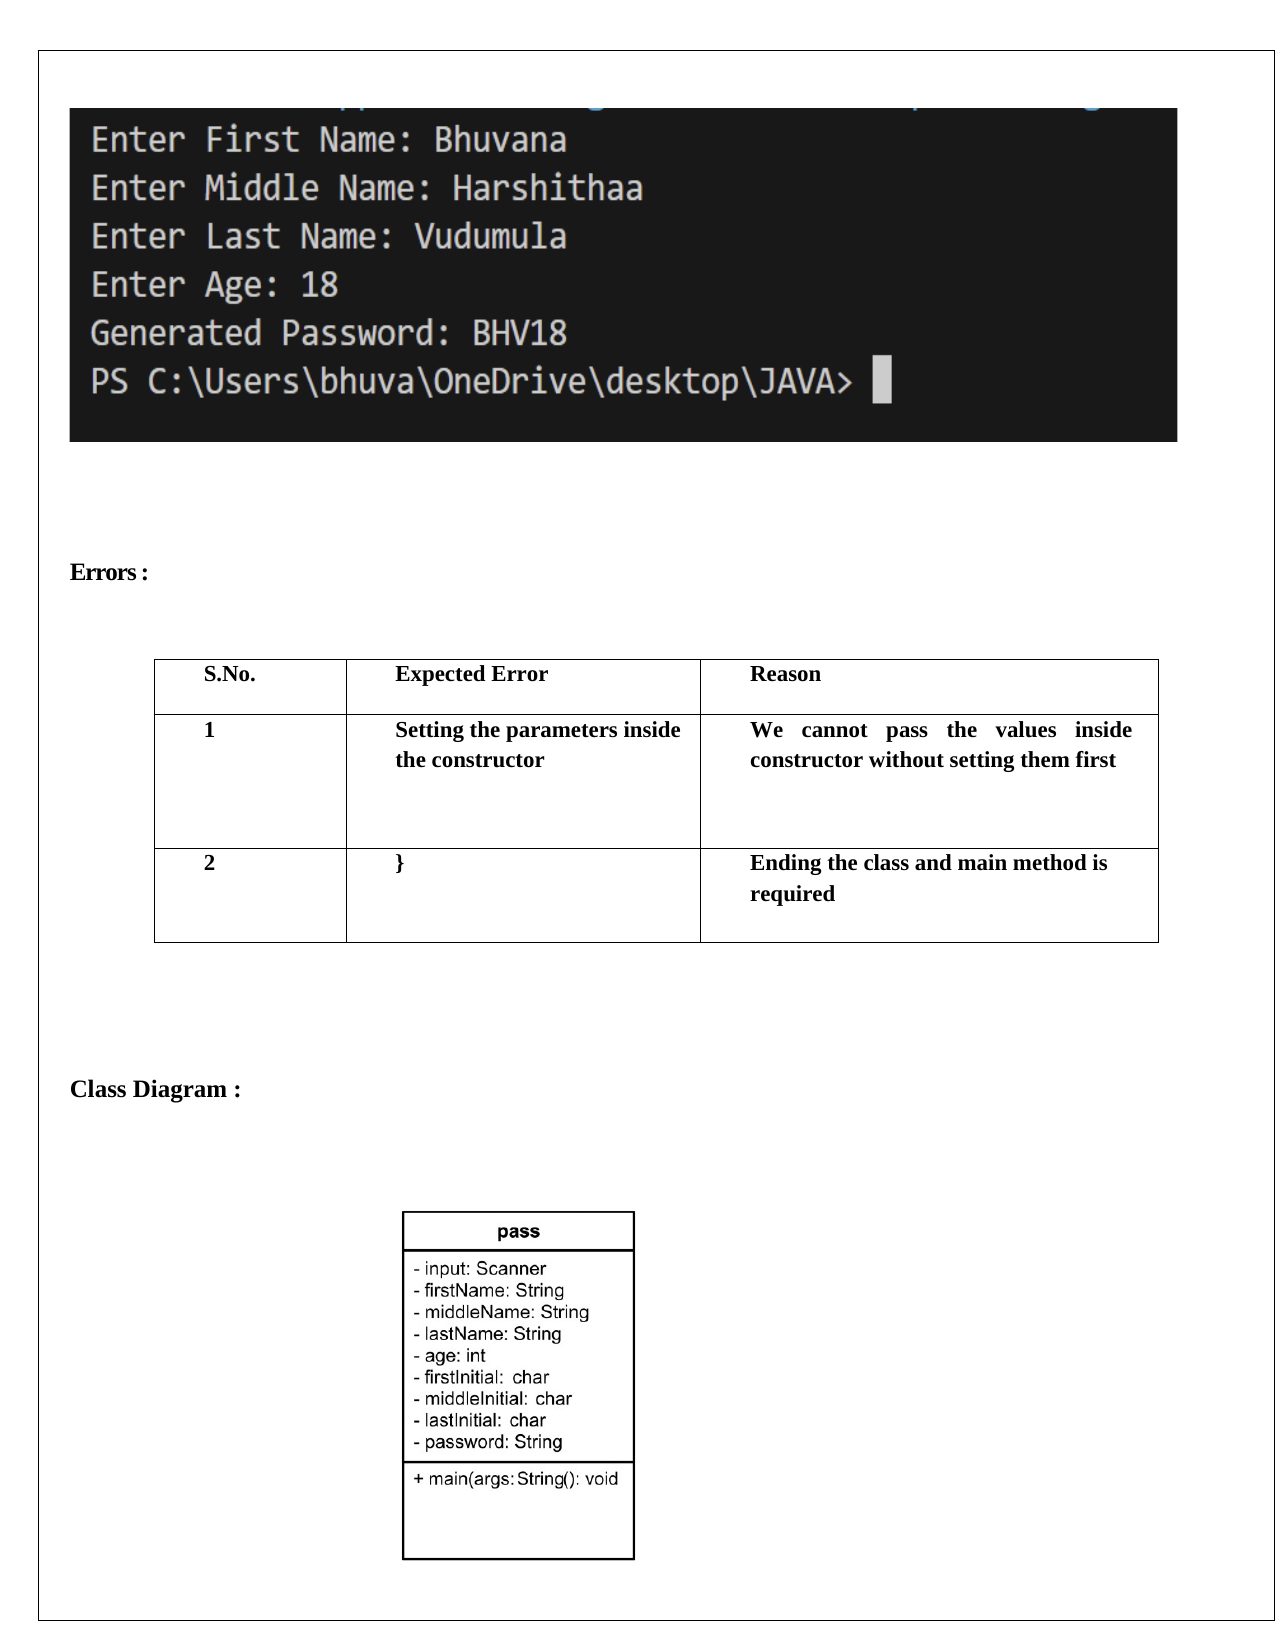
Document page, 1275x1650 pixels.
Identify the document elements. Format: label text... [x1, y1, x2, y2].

table_header S.No. [155, 660, 346, 714]
picture [69, 108, 1178, 442]
table_cell We cannot pass the values inside constructor without setting them first [701, 715, 1158, 848]
table_header Expected Error [347, 660, 700, 714]
table_cell 2 [155, 849, 346, 942]
text Class Diagram : [69, 1074, 1274, 1103]
table_header Reason [701, 660, 1158, 714]
table_cell Ending the class and main method is required [701, 849, 1158, 942]
picture [401, 1209, 636, 1561]
table_cell } [347, 849, 700, 942]
table_cell Setting the parameters inside the constructor [347, 715, 700, 848]
table_cell 1 [155, 715, 346, 848]
text Errors : [69, 557, 1274, 585]
